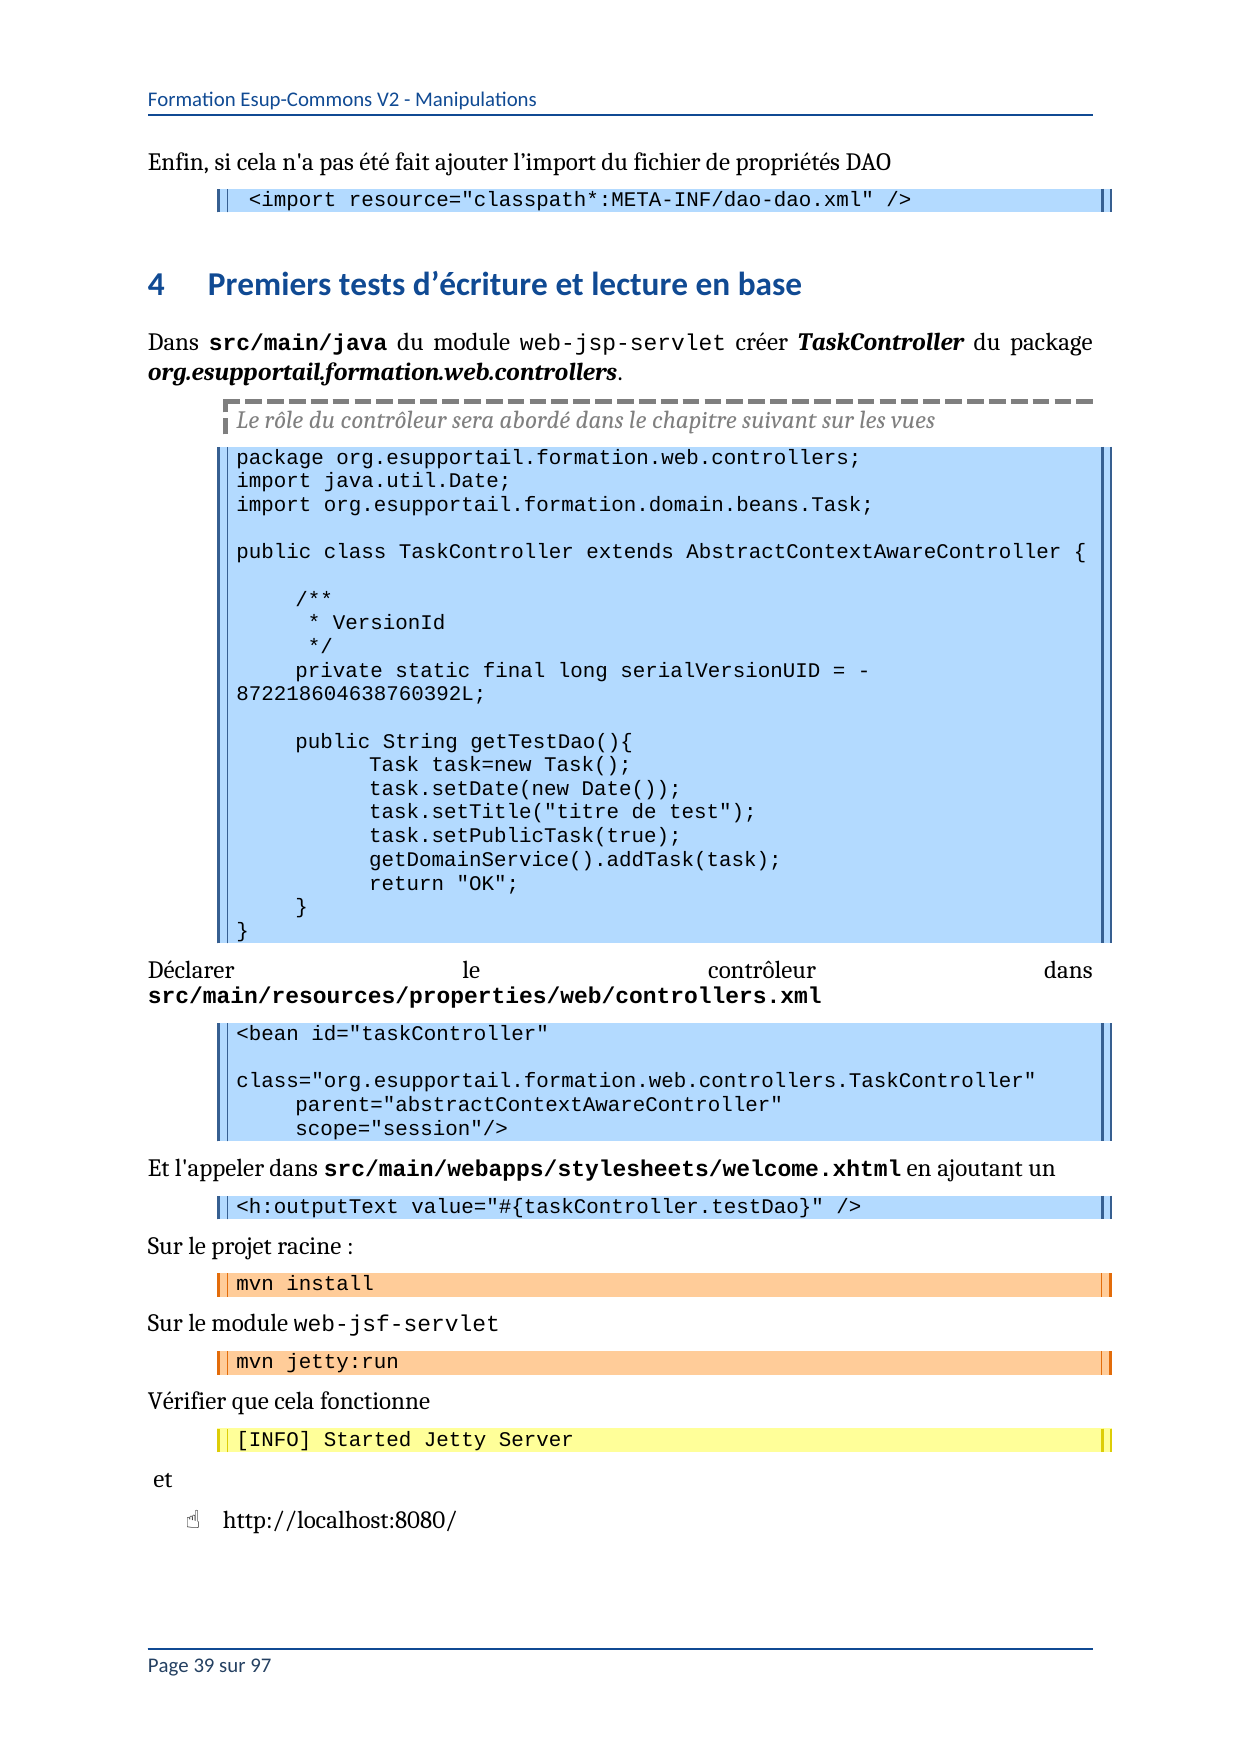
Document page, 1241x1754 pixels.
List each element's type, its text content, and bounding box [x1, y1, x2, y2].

text task.setPublicTask(true); [228, 825, 1101, 849]
text Sur le projet racine : [148, 1232, 1093, 1261]
text Déclarer le contrôleur dans src/main/resources/properties/web/controllers.xml [148, 956, 1093, 1011]
text getDomainService().addTask(task); [228, 849, 1101, 872]
text Dans src/main/java du module web-jsp-servlet créer TaskController du package org.esupportail.formation.web.controllers. [148, 328, 1093, 386]
text return "OK"; [228, 872, 1101, 896]
text Enfin, si cela n'a pas été fait ajouter l’import du fichier de propriétés DAO [148, 148, 1093, 176]
text * VersionId [228, 612, 1101, 636]
text mvn jetty:run [228, 1351, 1101, 1375]
text <bean id="taskController" [228, 1023, 1101, 1047]
text class="org.esupportail.formation.web.controllers.TaskController" [228, 1047, 1101, 1094]
text scope="session"/> [228, 1118, 1101, 1141]
text public String getTestDao(){ [228, 731, 1101, 754]
text */ [228, 636, 1101, 660]
subtitle Premiers tests d’écriture et lecture en base [148, 262, 1093, 303]
text Sur le module web-jsf-servlet [148, 1309, 1093, 1339]
text public class TaskController extends AbstractContextAwareController { [228, 541, 1101, 565]
text [INFO] Started Jetty Server [217, 1428, 1103, 1452]
text et [148, 1465, 1093, 1493]
text mvn install [228, 1273, 1101, 1297]
text task.setDate(new Date()); [228, 778, 1101, 802]
text /** [228, 589, 1101, 612]
text Vérifier que cela fonctionne [148, 1387, 1093, 1416]
text <h:outputText value="#{taskController.testDao}" /> [228, 1196, 1101, 1219]
text Et l'appeler dans src/main/webapps/stylesheets/welcome.xhtml en ajoutant un [148, 1154, 1093, 1183]
text } [228, 896, 1101, 920]
text parent="abstractContextAwareController" [228, 1094, 1101, 1118]
text private static final long serialVersionUID = -872218604638760392L; [228, 660, 1101, 707]
text } [228, 920, 1101, 943]
text Le rôle du contrôleur sera abordé dans le chapitre suivant sur les vues [223, 399, 1093, 434]
text task.setTitle("titre de test"); [228, 802, 1101, 825]
text package org.esupportail.formation.web.controllers; [228, 447, 1101, 471]
text import org.esupportail.formation.domain.beans.Task; [228, 494, 1101, 518]
text Task task=new Task(); [228, 754, 1101, 778]
text import java.util.Date; [228, 471, 1101, 494]
text <import resource="classpath*:META-INF/dao-dao.xml" /> [228, 189, 1101, 212]
text http://localhost:8080/ [185, 1506, 1093, 1535]
